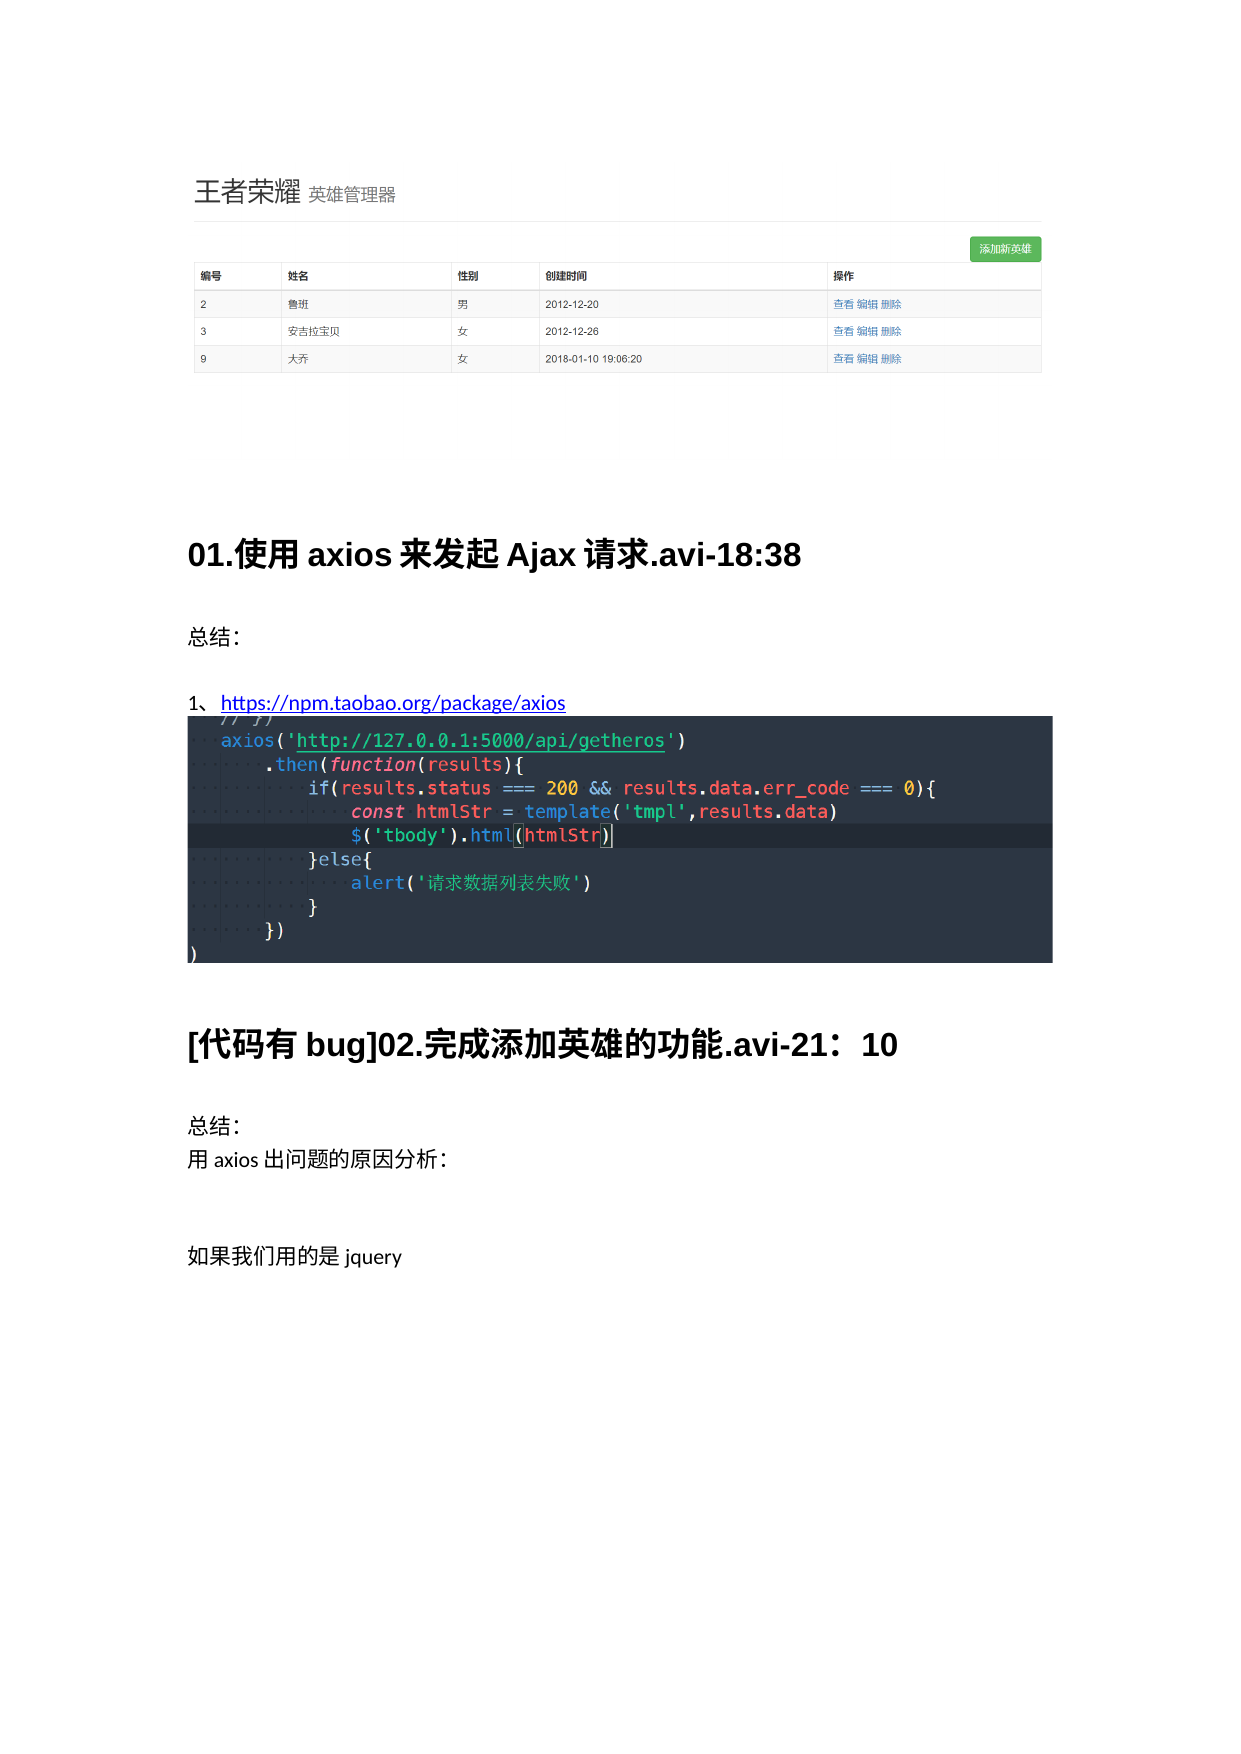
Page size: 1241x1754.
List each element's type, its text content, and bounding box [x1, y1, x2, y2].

text 总结： [187, 1109, 1053, 1141]
text 如果我们用的是jquery [187, 1239, 1053, 1271]
subtitle 01.使用axios来发起Ajax请求.avi-18:38 [187, 519, 1053, 584]
list https://npm.taobao.org/package/axios [187, 684, 1053, 716]
text 总结： [187, 619, 1053, 652]
picture [187, 162, 1053, 460]
subtitle [代码有bug]02.完成添加英雄的功能.avi-21：10 [187, 1009, 1053, 1074]
picture [187, 716, 1053, 963]
text 用axios出问题的原因分析： [187, 1141, 1053, 1174]
